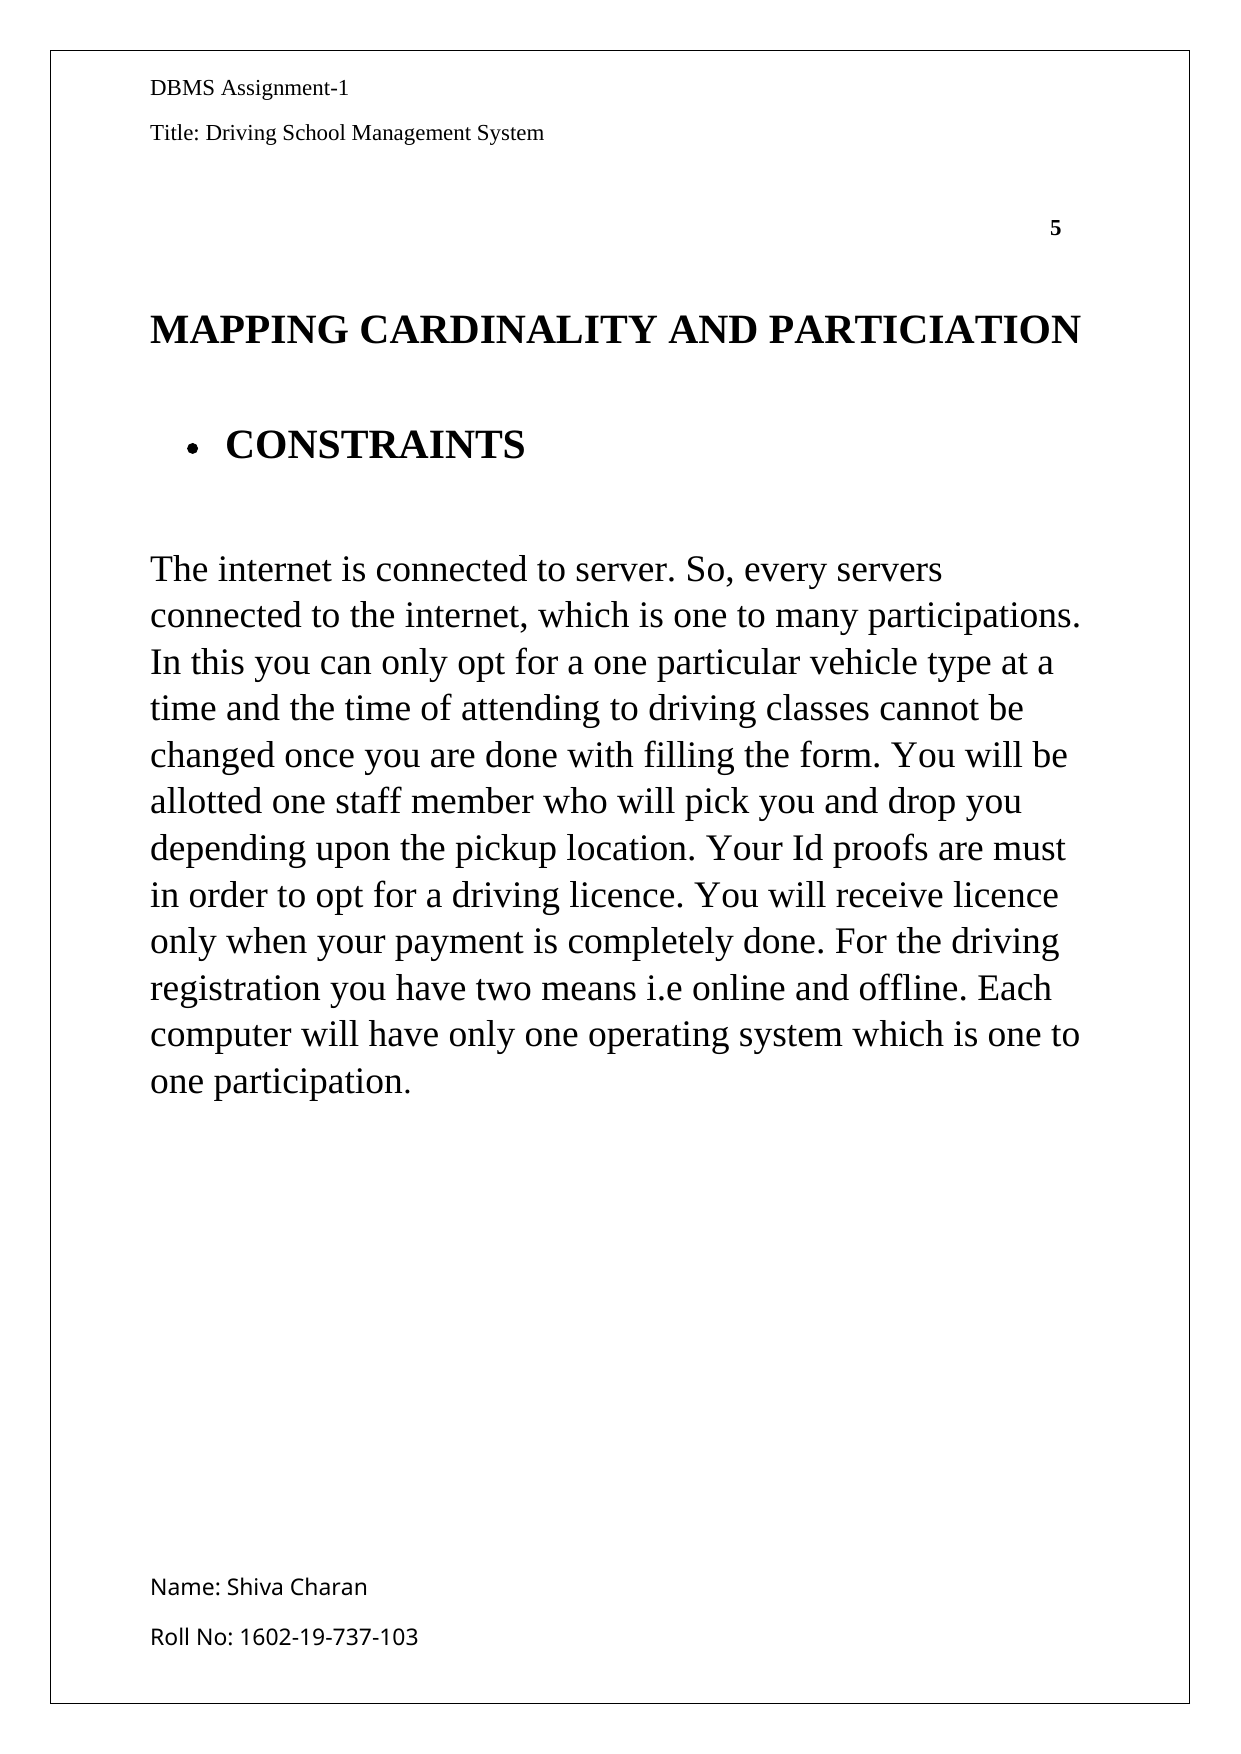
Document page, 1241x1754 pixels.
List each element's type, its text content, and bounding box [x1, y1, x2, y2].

text MAPPING CARDINALITY AND PARTICIATION [150, 304, 1090, 352]
text 5 [975, 214, 1090, 241]
list CONSTRAINTS [187, 420, 1090, 468]
text The internet is connected to server. So, every servers connected to the internet, which is one to many participations. In this you can only opt for a one particular vehicle type at a time and the time of attending to driving classes cannot be changed once you are done with filling the form. You will be allotted one staff member who will pick you and drop you depending upon the pickup location. Your Id proofs are must in order to opt for a driving licence. You will receive licence only when your payment is completely done. For the driving registration you have two means i.e online and offline. Each computer will have only one operating system which is one to one participation. [150, 546, 1090, 1101]
